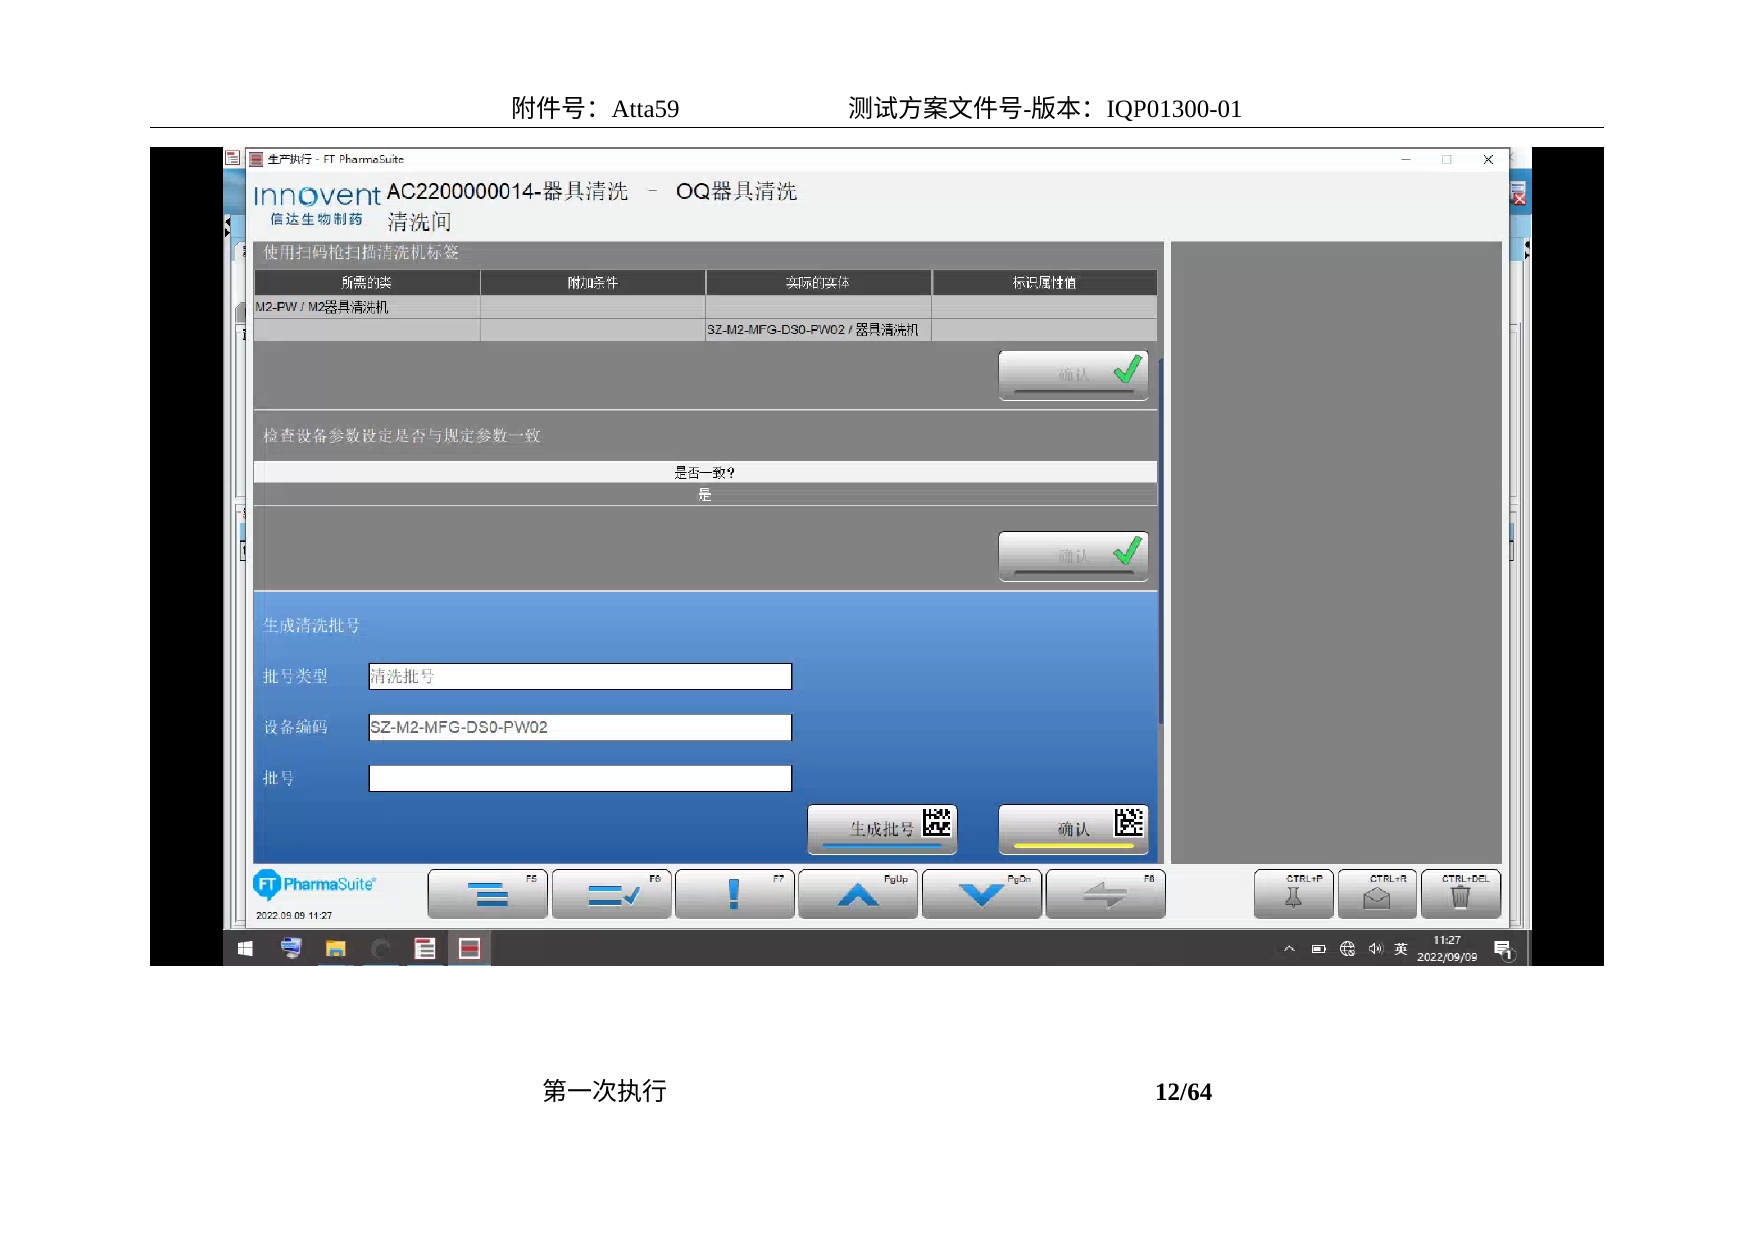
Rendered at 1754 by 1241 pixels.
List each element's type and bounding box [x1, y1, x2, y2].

picture [150, 147, 1604, 966]
